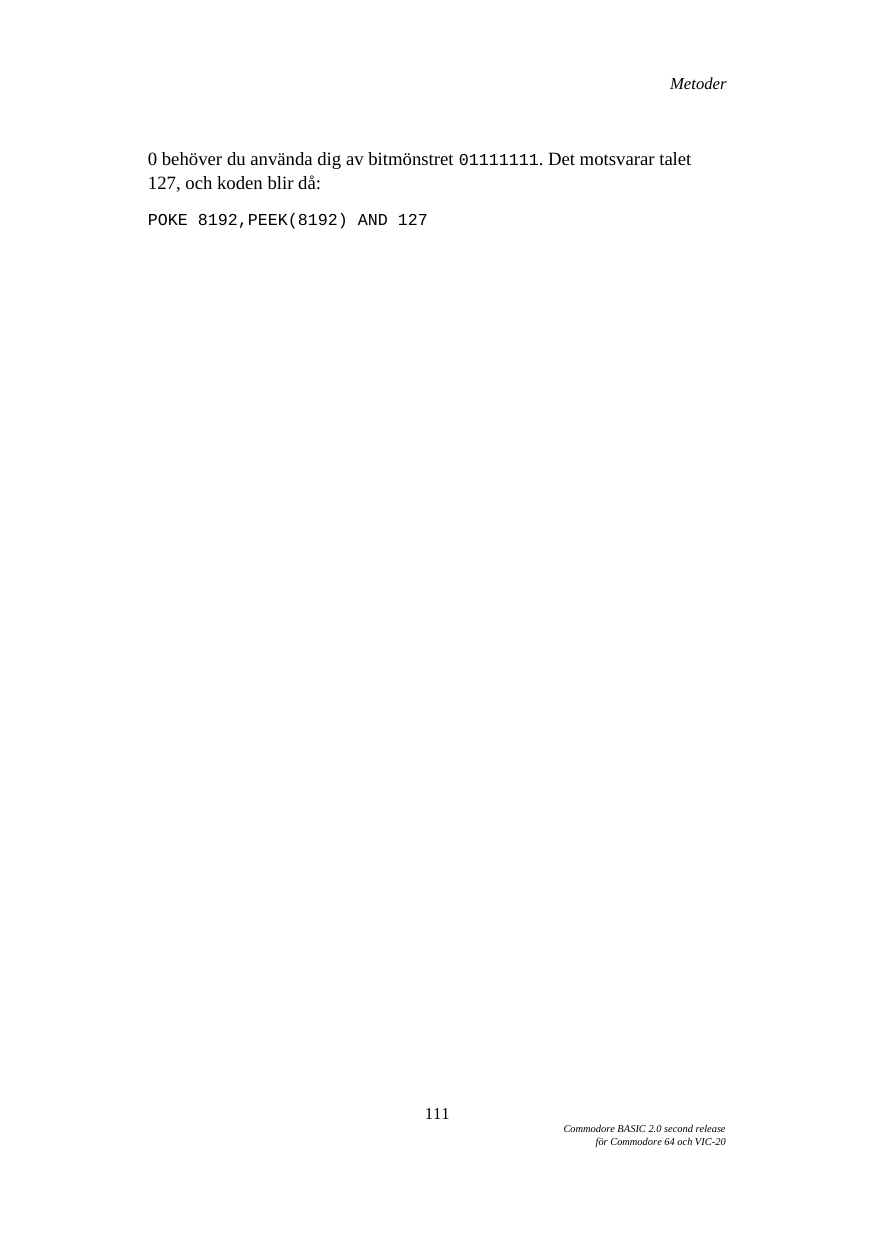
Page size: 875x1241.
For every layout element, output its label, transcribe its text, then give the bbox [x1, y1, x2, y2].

text POKE 8192,PEEK(8192) AND 127 [148, 212, 726, 231]
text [148, 148, 726, 193]
